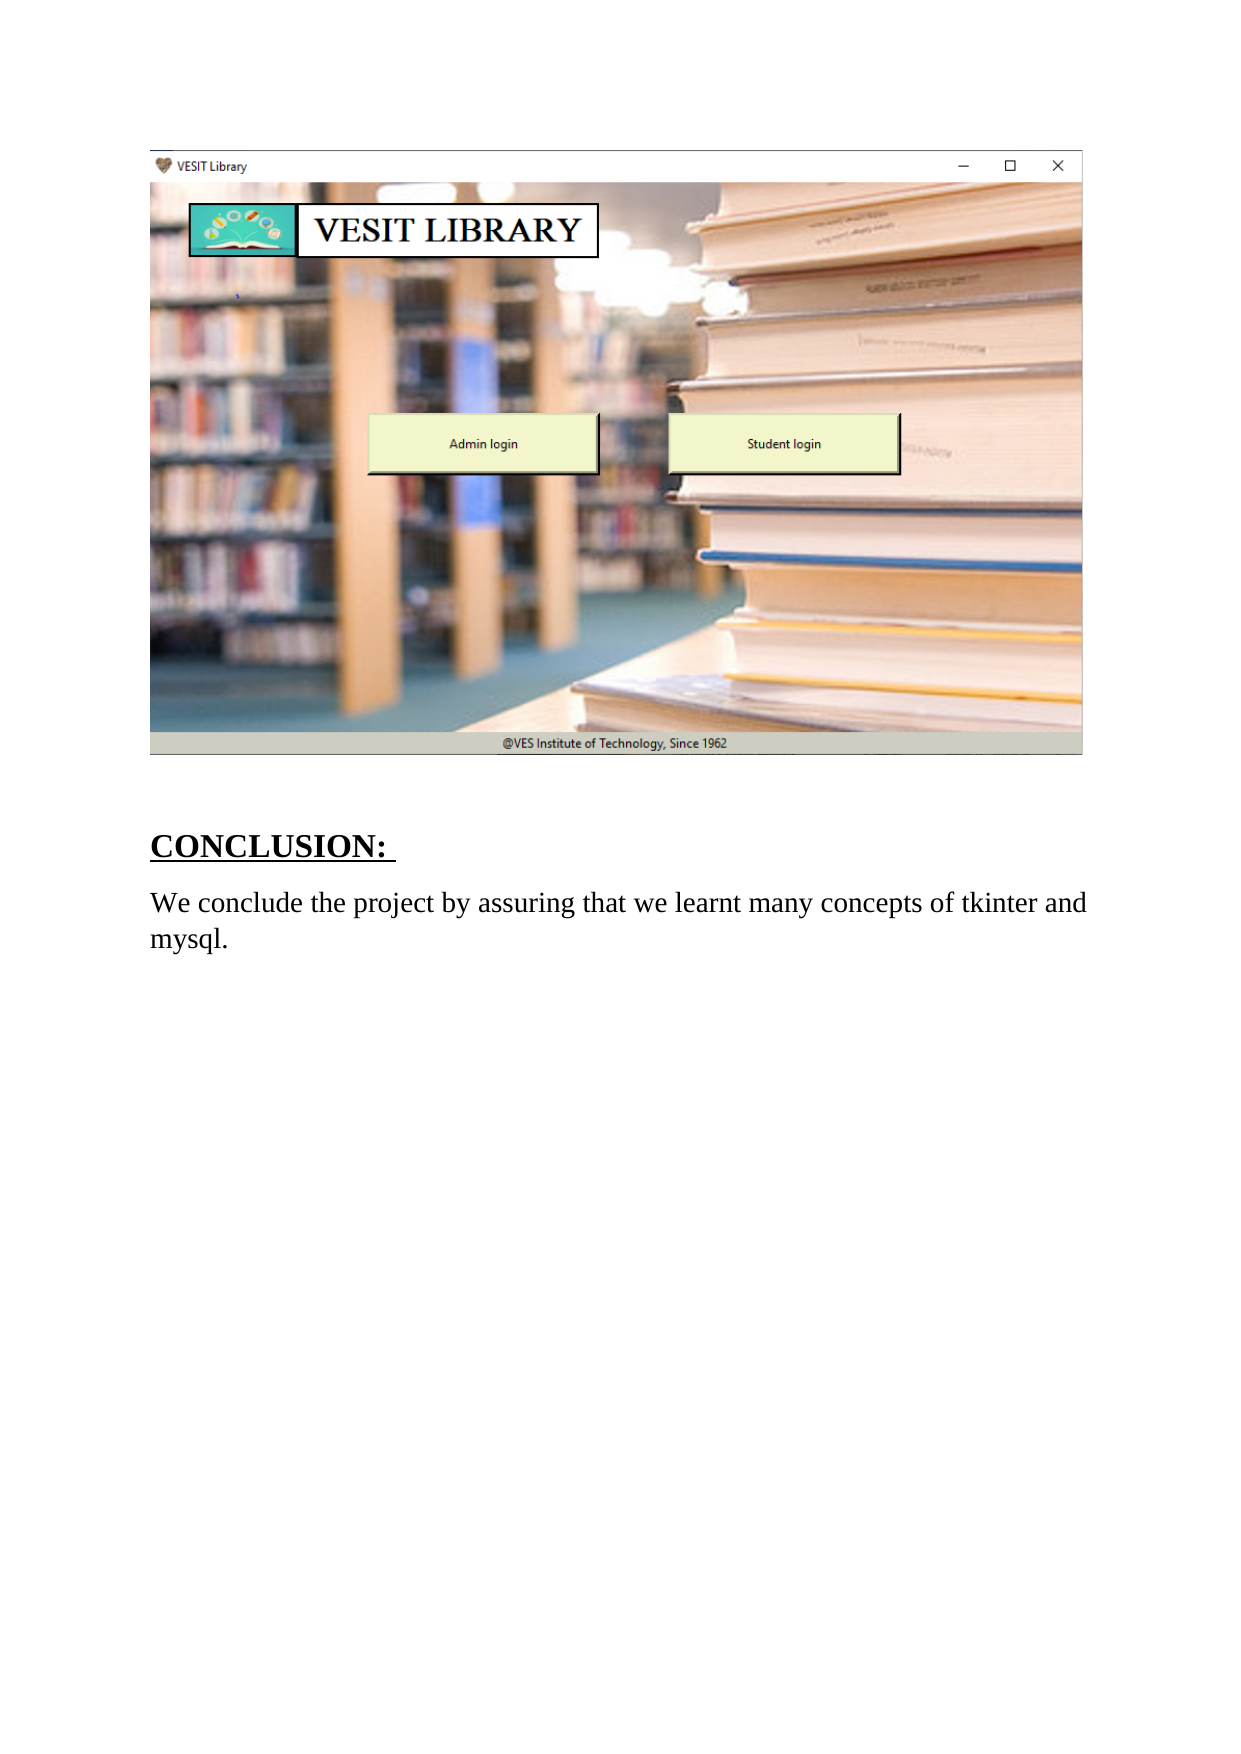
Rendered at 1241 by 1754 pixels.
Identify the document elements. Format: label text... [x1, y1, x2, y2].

picture [150, 150, 1083, 755]
text We conclude the project by assuring that we learnt many concepts of tkinter and mysql. [150, 885, 1090, 954]
text CONCLUSION: [150, 827, 1090, 865]
